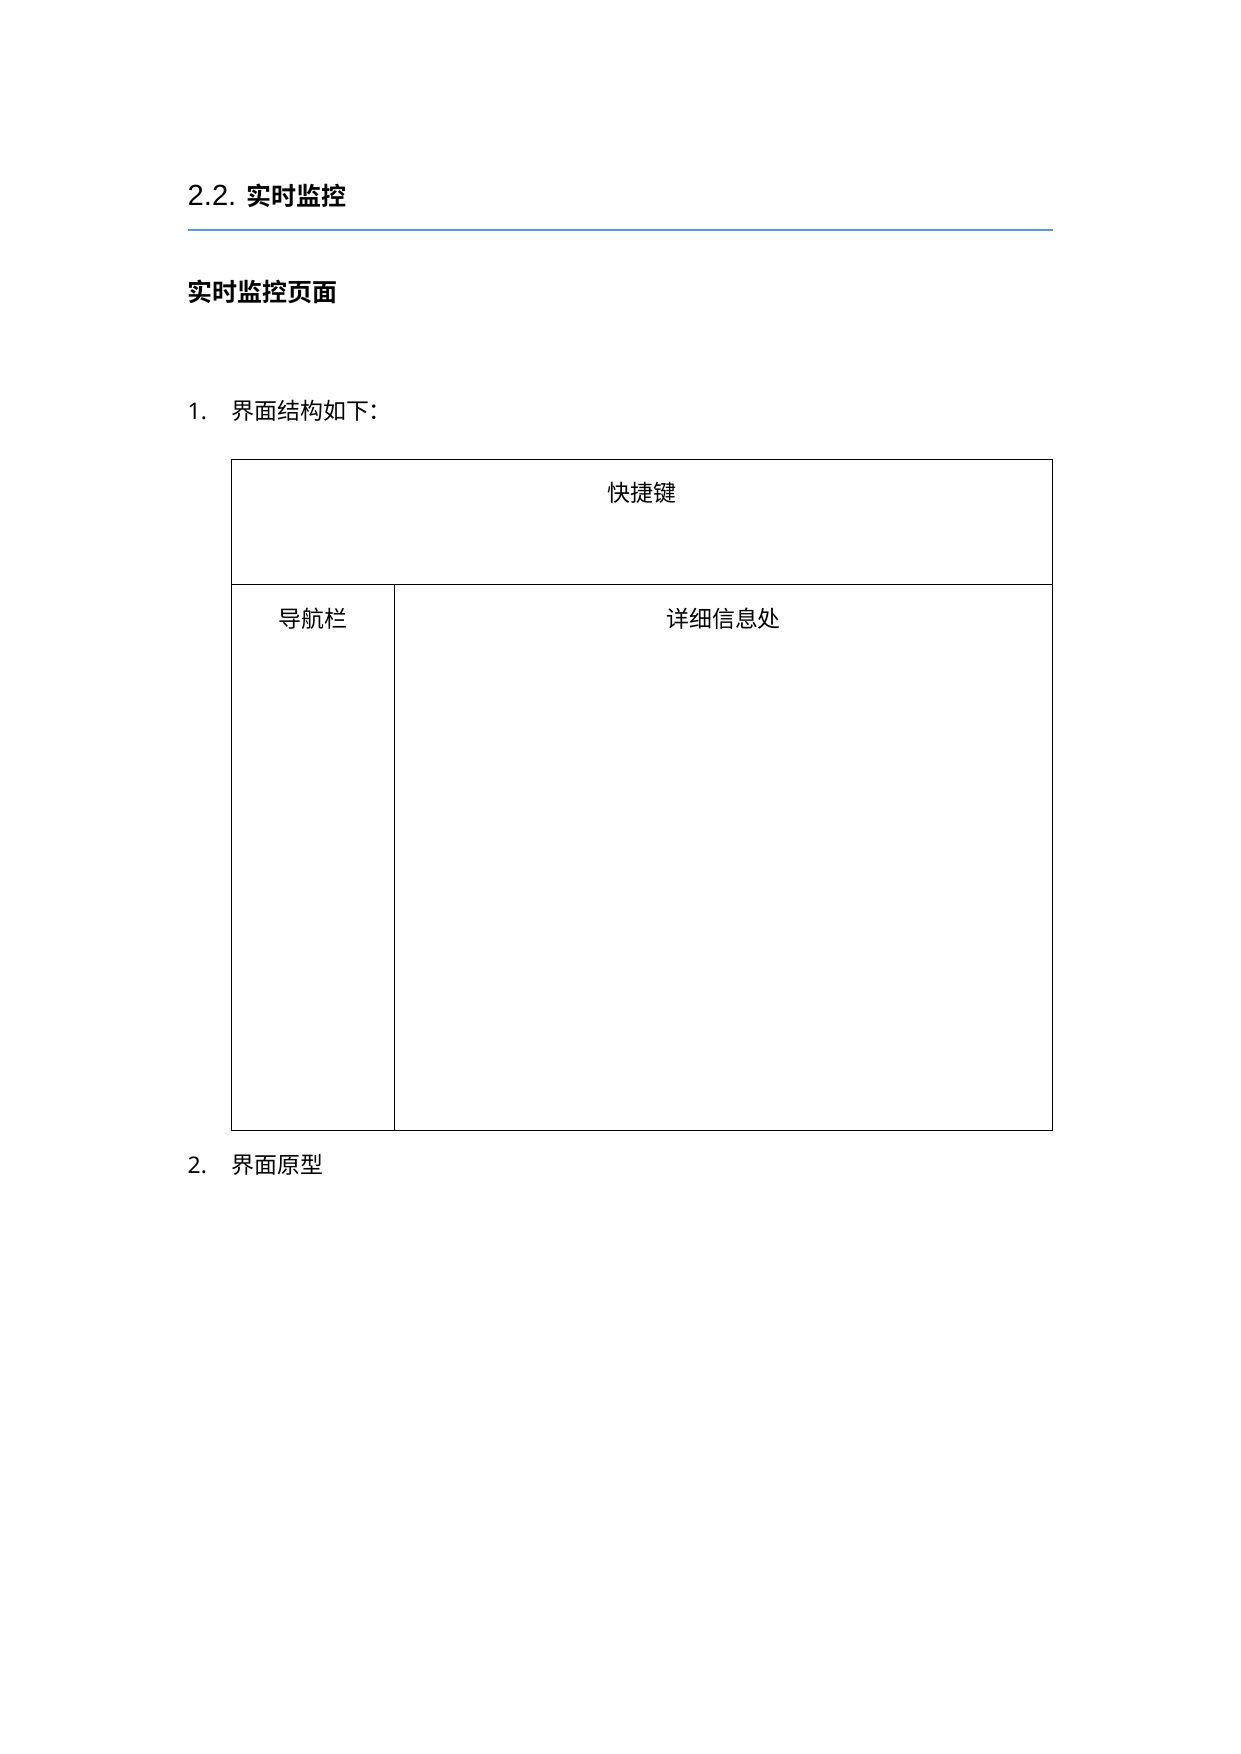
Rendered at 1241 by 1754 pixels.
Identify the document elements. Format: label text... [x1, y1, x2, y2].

subtitle 实时监控页面 [187, 258, 1053, 323]
subtitle 实时监控 [187, 162, 1053, 231]
list 界面原型 [187, 1131, 1053, 1196]
table_cell 导航栏 [232, 585, 394, 1130]
table_header 快捷键 [232, 460, 1052, 584]
list 界面结构如下： [187, 377, 1053, 442]
table_cell 详细信息处 [395, 585, 1052, 1130]
